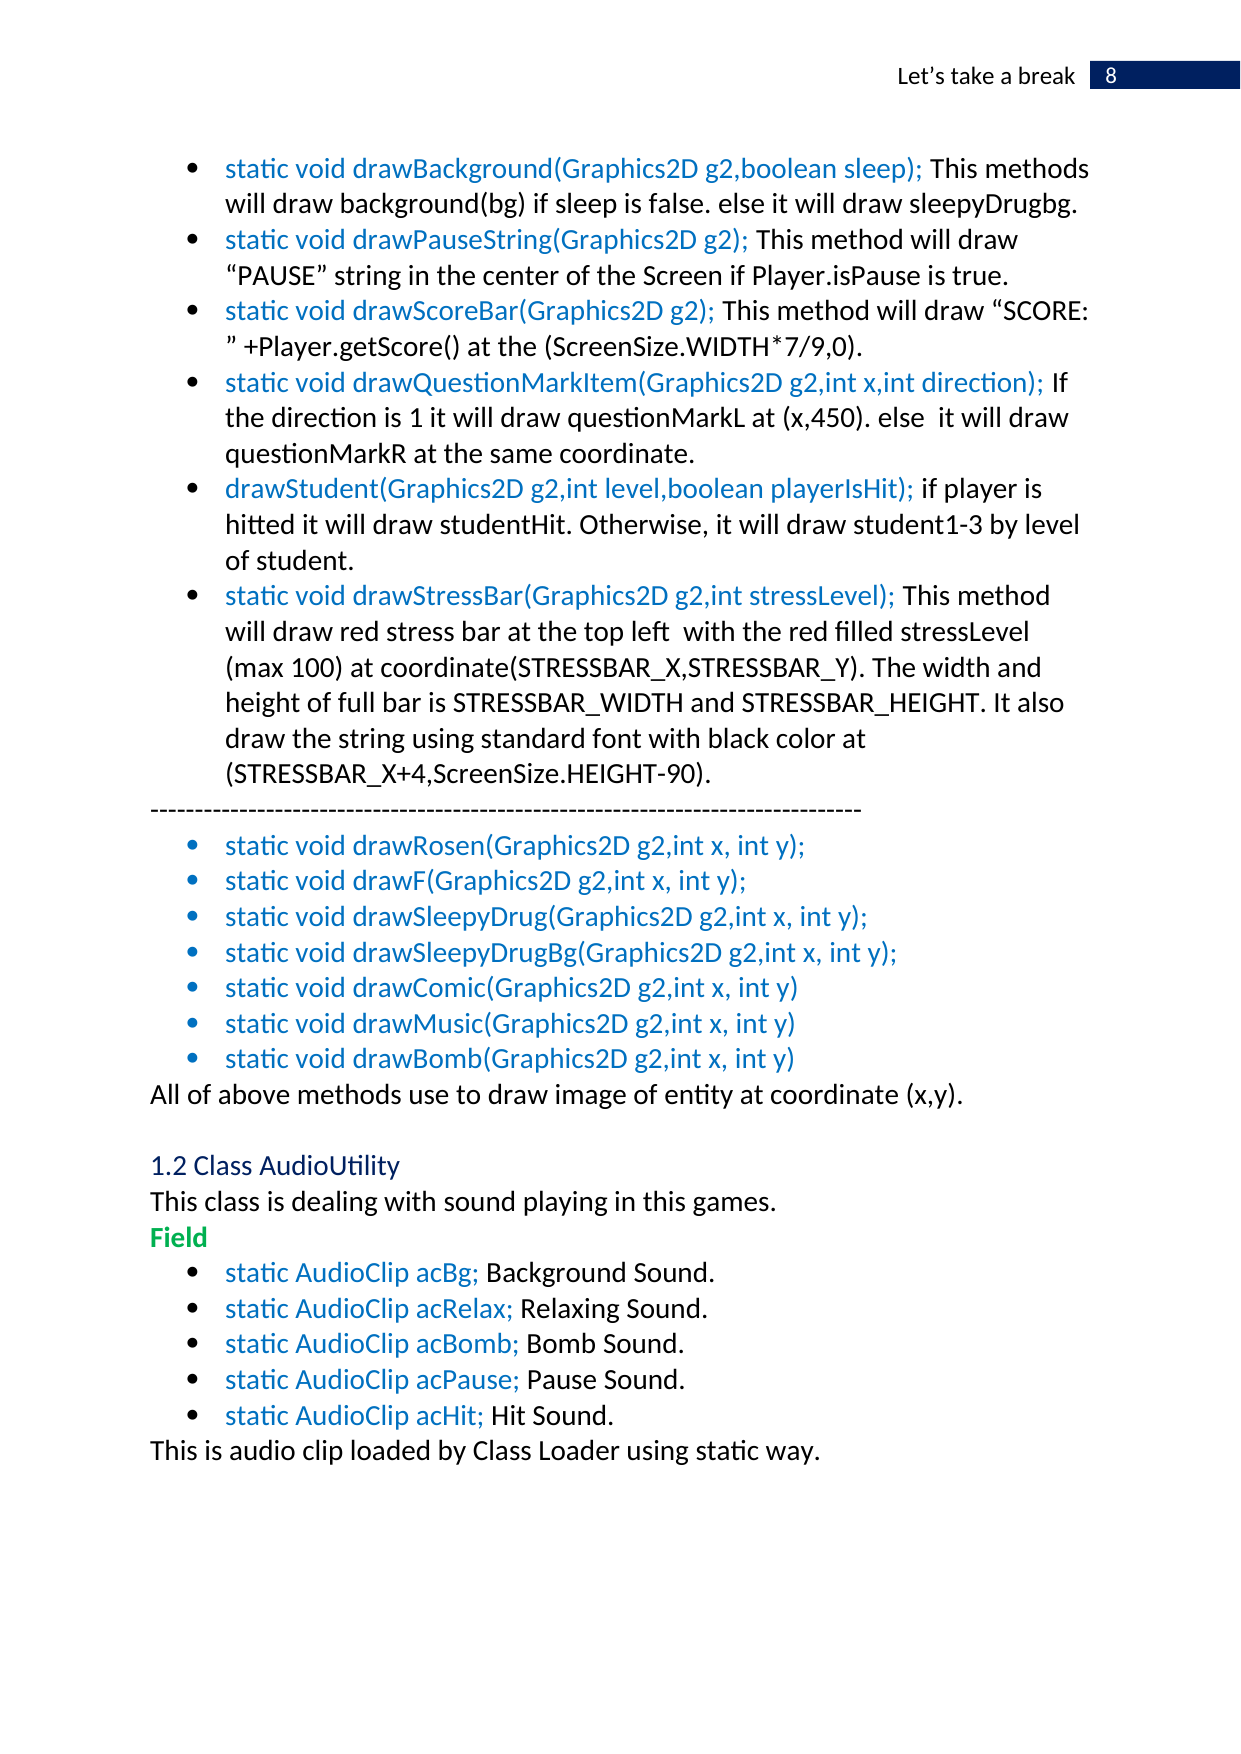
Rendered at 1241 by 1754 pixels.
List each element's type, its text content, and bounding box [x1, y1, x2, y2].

list static void drawRosen(Graphics2D g2,int x, int y); [187, 827, 1090, 862]
list static void drawBackground(Graphics2D g2,boolean sleep); This methods will draw background(bg) if sleep is false. else it will draw sleepyDrugbg. [187, 150, 1090, 221]
list drawStudent(Graphics2D g2,int level,boolean playerIsHit); if player is hitted it will draw studentHit. Otherwise, it will draw student1-3 by level of student. [187, 471, 1090, 577]
list static void drawPauseString(Graphics2D g2); This method will draw “PAUSE” string in the center of the Screen if Player.isPause is true. [187, 221, 1090, 292]
list static AudioClip acRelax; Relaxing Sound. [187, 1290, 1090, 1326]
list static void drawScoreBar(Graphics2D g2); This method will draw “SCORE: ” +Player.getScore() at the (ScreenSize.WIDTH*7/9,0). [187, 292, 1090, 364]
list static void drawBomb(Graphics2D g2,int x, int y) [187, 1041, 1090, 1076]
text 1.2 Class AudioUtility [150, 1147, 1090, 1183]
list static AudioClip acHit; Hit Sound. [187, 1397, 1090, 1432]
list static AudioClip acPause; Pause Sound. [187, 1361, 1090, 1397]
text This class is dealing with sound playing in this games. [150, 1183, 1090, 1219]
list static AudioClip acBg; Background Sound. [187, 1254, 1090, 1290]
list static void drawF(Graphics2D g2,int x, int y); [187, 862, 1090, 898]
list static void drawStressBar(Graphics2D g2,int stressLevel); This method will draw red stress bar at the top left with the red filled stressLevel (max 100) at coordinate(STRESSBAR_X,STRESSBAR_Y). The width and height of full bar is STRESSBAR_WIDTH and STRESSBAR_HEIGHT. It also draw the string using standard font with black color at (STRESSBAR_X+4,ScreenSize.HEIGHT-90). [187, 577, 1090, 791]
text Field [150, 1219, 1090, 1254]
list static AudioClip acBomb; Bomb Sound. [187, 1326, 1090, 1361]
list static void drawQuestionMarkItem(Graphics2D g2,int x,int direction); If the direction is 1 it will draw questionMarkL at (x,450). else it will draw questionMarkR at the same coordinate. [187, 364, 1090, 471]
text This is audio clip loaded by Class Loader using static way. [150, 1432, 1090, 1468]
list static void drawSleepyDrugBg(Graphics2D g2,int x, int y); [187, 934, 1090, 969]
list static void drawSleepyDrug(Graphics2D g2,int x, int y); [187, 898, 1090, 934]
text All of above methods use to draw image of entity at coordinate (x,y). [150, 1076, 1090, 1112]
list static void drawMusic(Graphics2D g2,int x, int y) [187, 1005, 1090, 1041]
list static void drawComic(Graphics2D g2,int x, int y) [187, 969, 1090, 1005]
text -------------------------------------------------------------------------------- [150, 791, 1090, 827]
